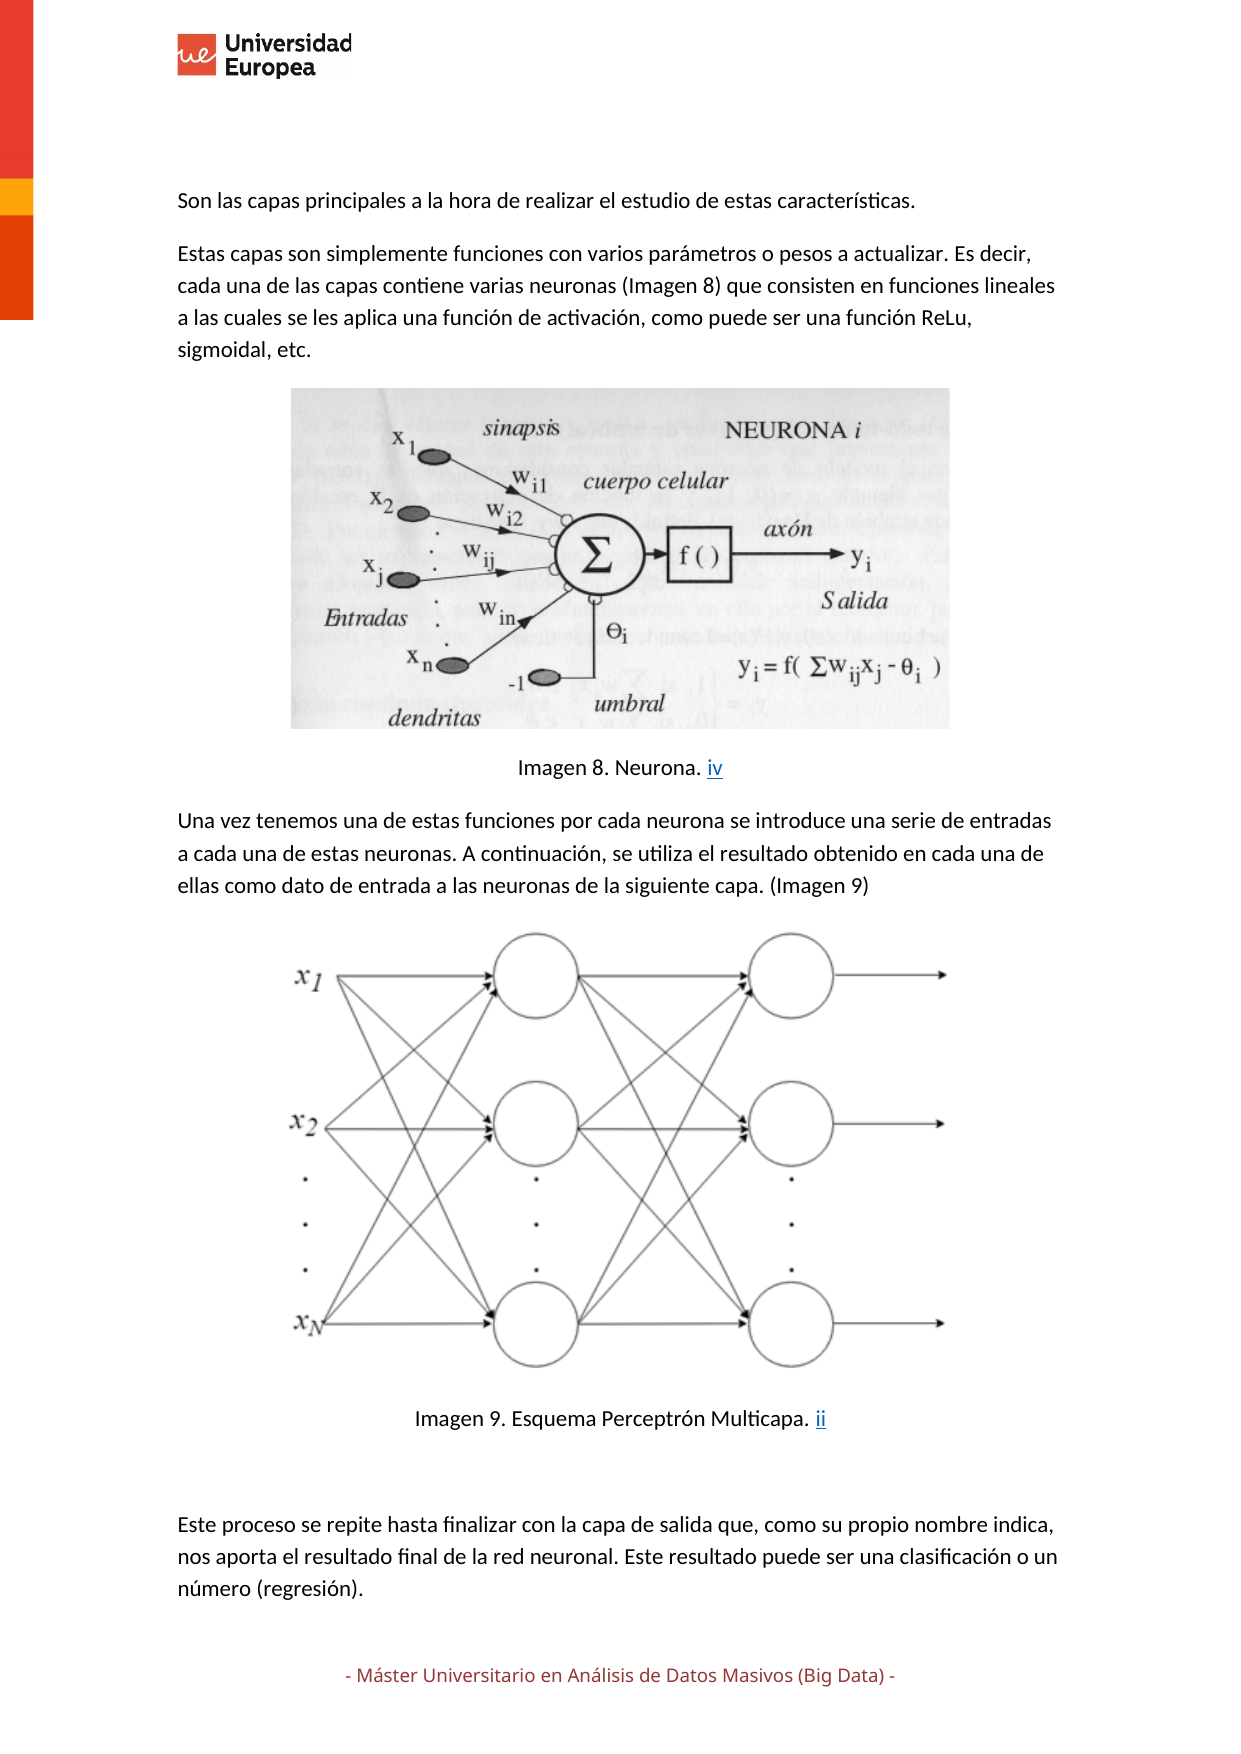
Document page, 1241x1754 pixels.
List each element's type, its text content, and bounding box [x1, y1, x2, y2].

picture [273, 923, 967, 1379]
text Son las capas principales a la hora de realizar el estudio de estas características. [177, 186, 1063, 214]
picture [177, 33, 352, 79]
text Estas capas son simplemente funciones con varios parámetros o pesos a actualizar. Es decir, cada una de las capas contiene varias neuronas (Imagen 8) que consisten en funciones lineales a las cuales se les aplica una función de activación, como puede ser una función ReLu, sigmoidal, etc. [177, 239, 1063, 363]
text Imagen 9. Esquema Perceptrón Multicapa. ii [177, 1404, 1063, 1432]
text Imagen 8. Neurona. iv [177, 753, 1063, 782]
text Una vez tenemos una de estas funciones por cada neurona se introduce una serie de entradas a cada una de estas neuronas. A continuación, se utiliza el resultado obtenido en cada una de ellas como dato de entrada a las neuronas de la siguiente capa. (Imagen 9) [177, 807, 1063, 899]
picture [290, 388, 950, 729]
text Este proceso se repite hasta finalizar con la capa de salida que, como su propio nombre indica, nos aporta el resultado final de la red neuronal. Este resultado puede ser una clasificación o un número (regresión). [177, 1510, 1063, 1602]
picture [0, 0, 34, 320]
